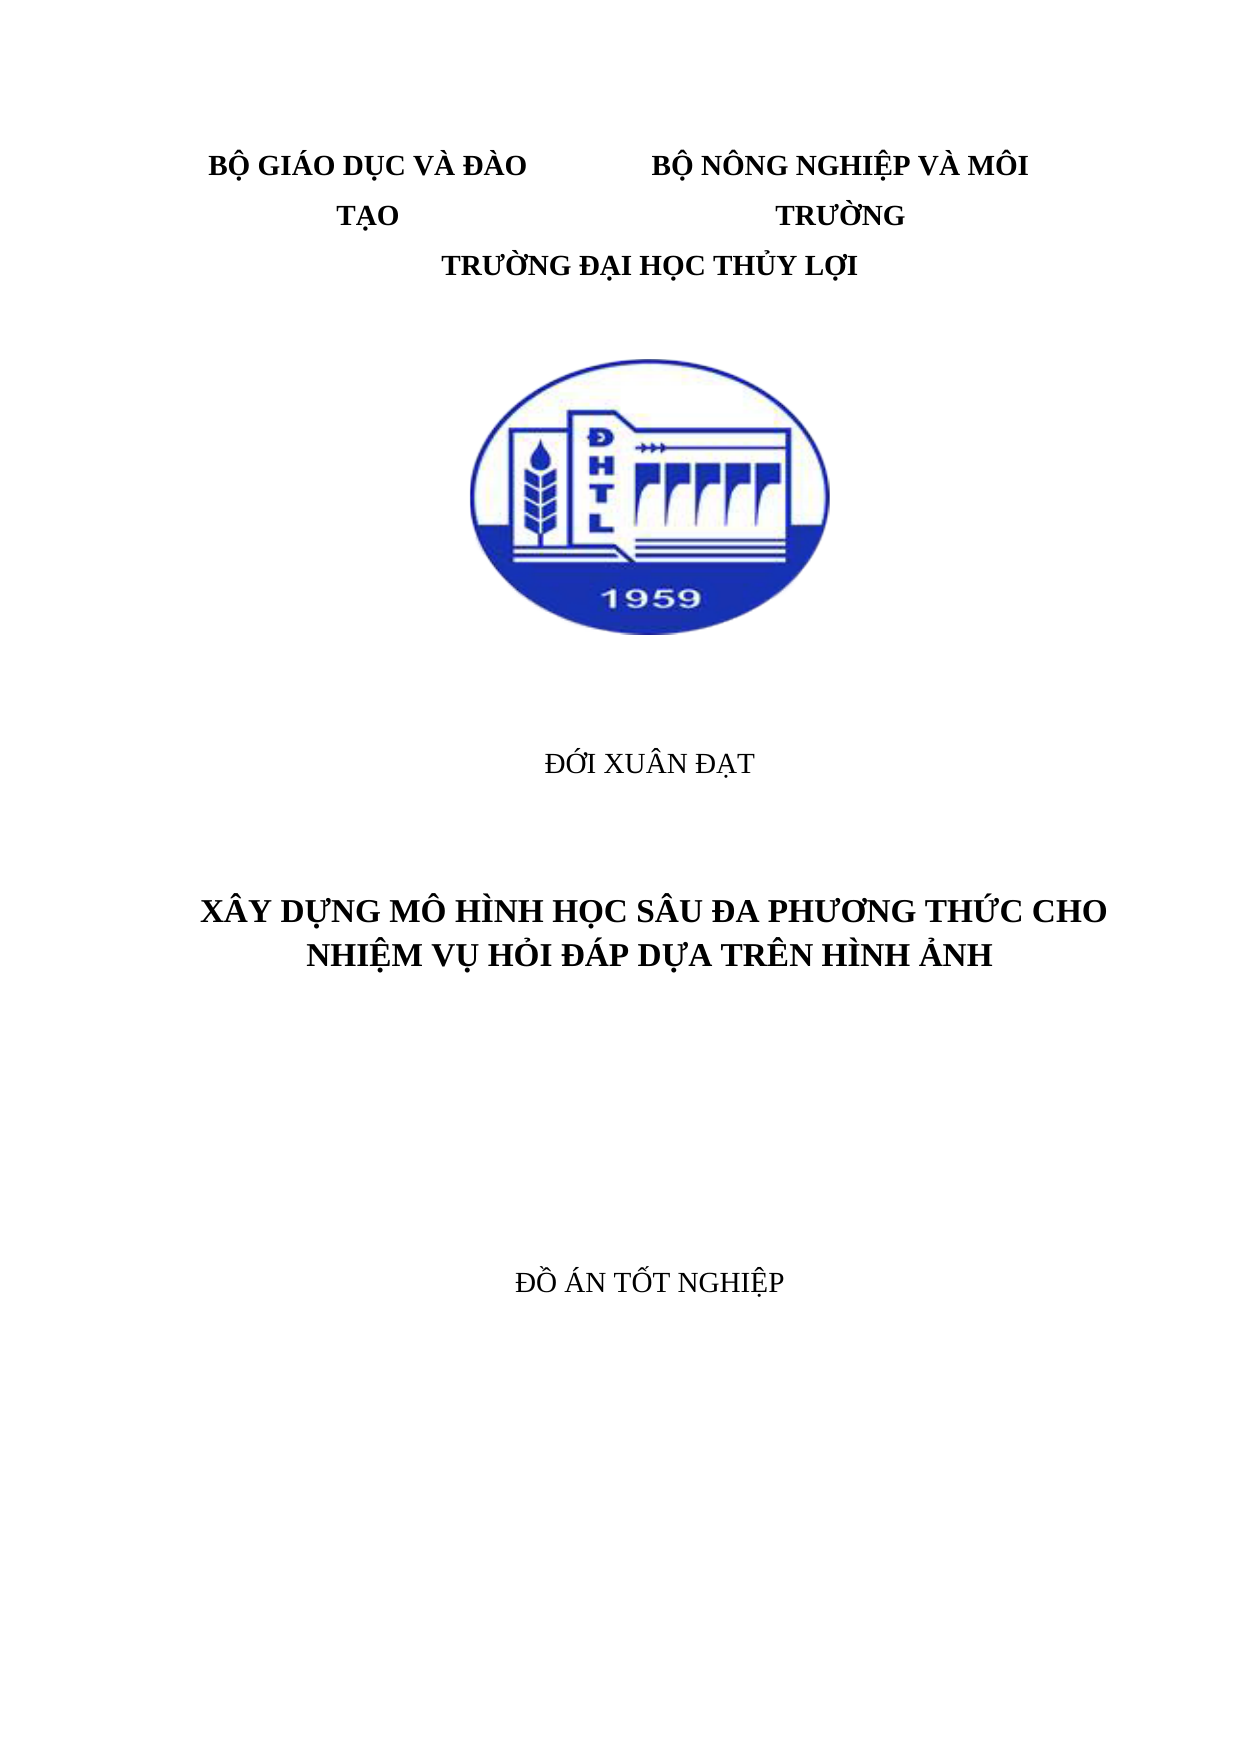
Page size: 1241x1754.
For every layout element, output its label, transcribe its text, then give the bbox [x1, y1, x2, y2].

text ĐỒ ÁN TỐT NGHIỆP [177, 1266, 1122, 1299]
table_header bỘ GIÁO DỤC VÀ ĐÀO TẠO [163, 148, 573, 248]
text TRƯỜNG ĐẠI HỌC THỦY LỢI [177, 248, 1122, 282]
picture [469, 359, 830, 635]
text XÂY DỰNG MÔ HÌNH HỌC SÂU ĐA PHƯƠNG THỨC CHO NHIỆM VỤ HỎI ĐÁP DỰA TRÊN HÌNH ẢNH [177, 892, 1122, 974]
table_header BỘ NÔNG NGHIỆP VÀ MÔI TRƯỜNG [573, 148, 1107, 248]
text ĐỚI XUÂN ĐẠT [177, 746, 1122, 779]
